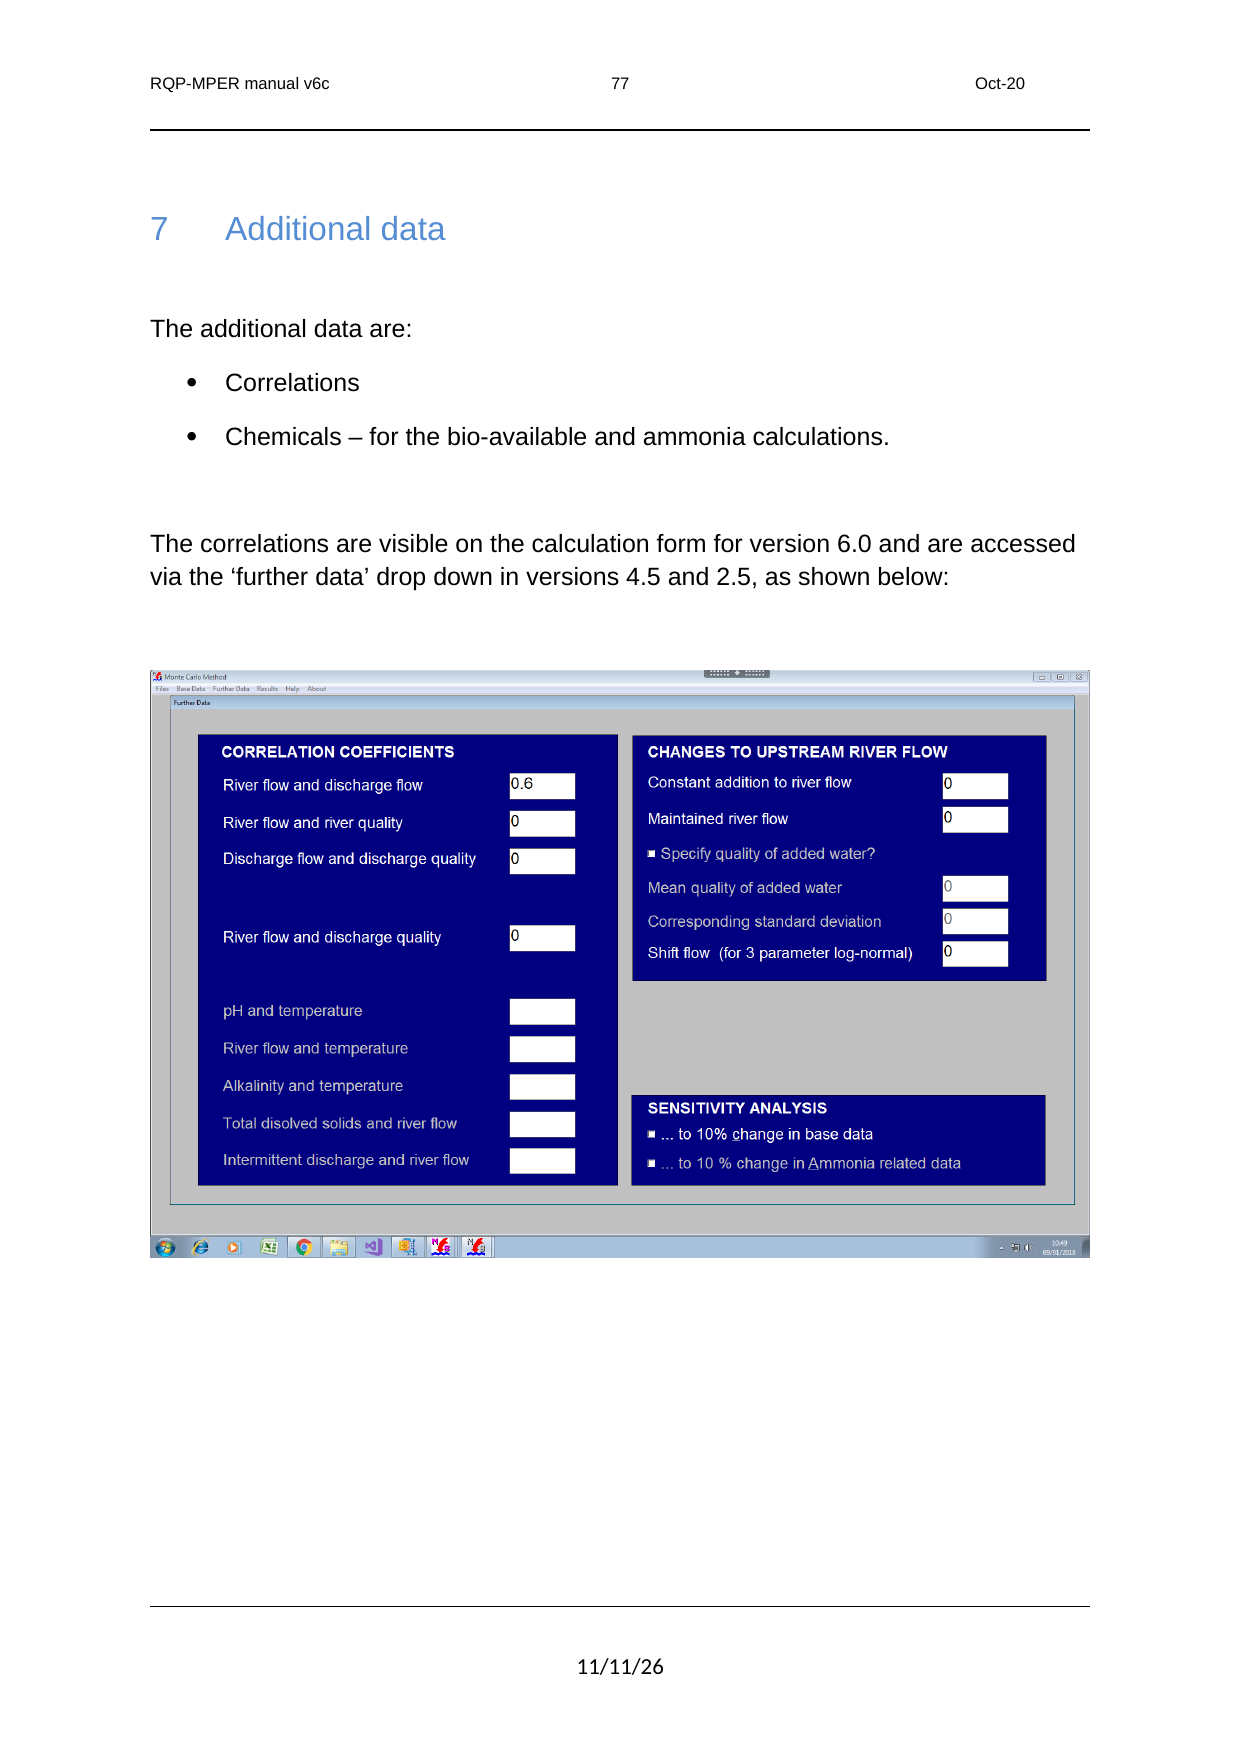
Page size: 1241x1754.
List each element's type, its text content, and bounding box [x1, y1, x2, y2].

list Chemicals – for the bio-available and ammonia calculations. [187, 421, 1090, 450]
picture [150, 670, 1090, 1258]
subtitle 7 Additional data [150, 209, 1090, 248]
text The additional data are: [150, 314, 1090, 342]
text The correlations are visible on the calculation form for version 6.0 and are accessed via the ‘further data’ drop down in versions 4.5 and 2.5, as shown below: [150, 529, 1090, 591]
list Correlations [187, 367, 1090, 396]
